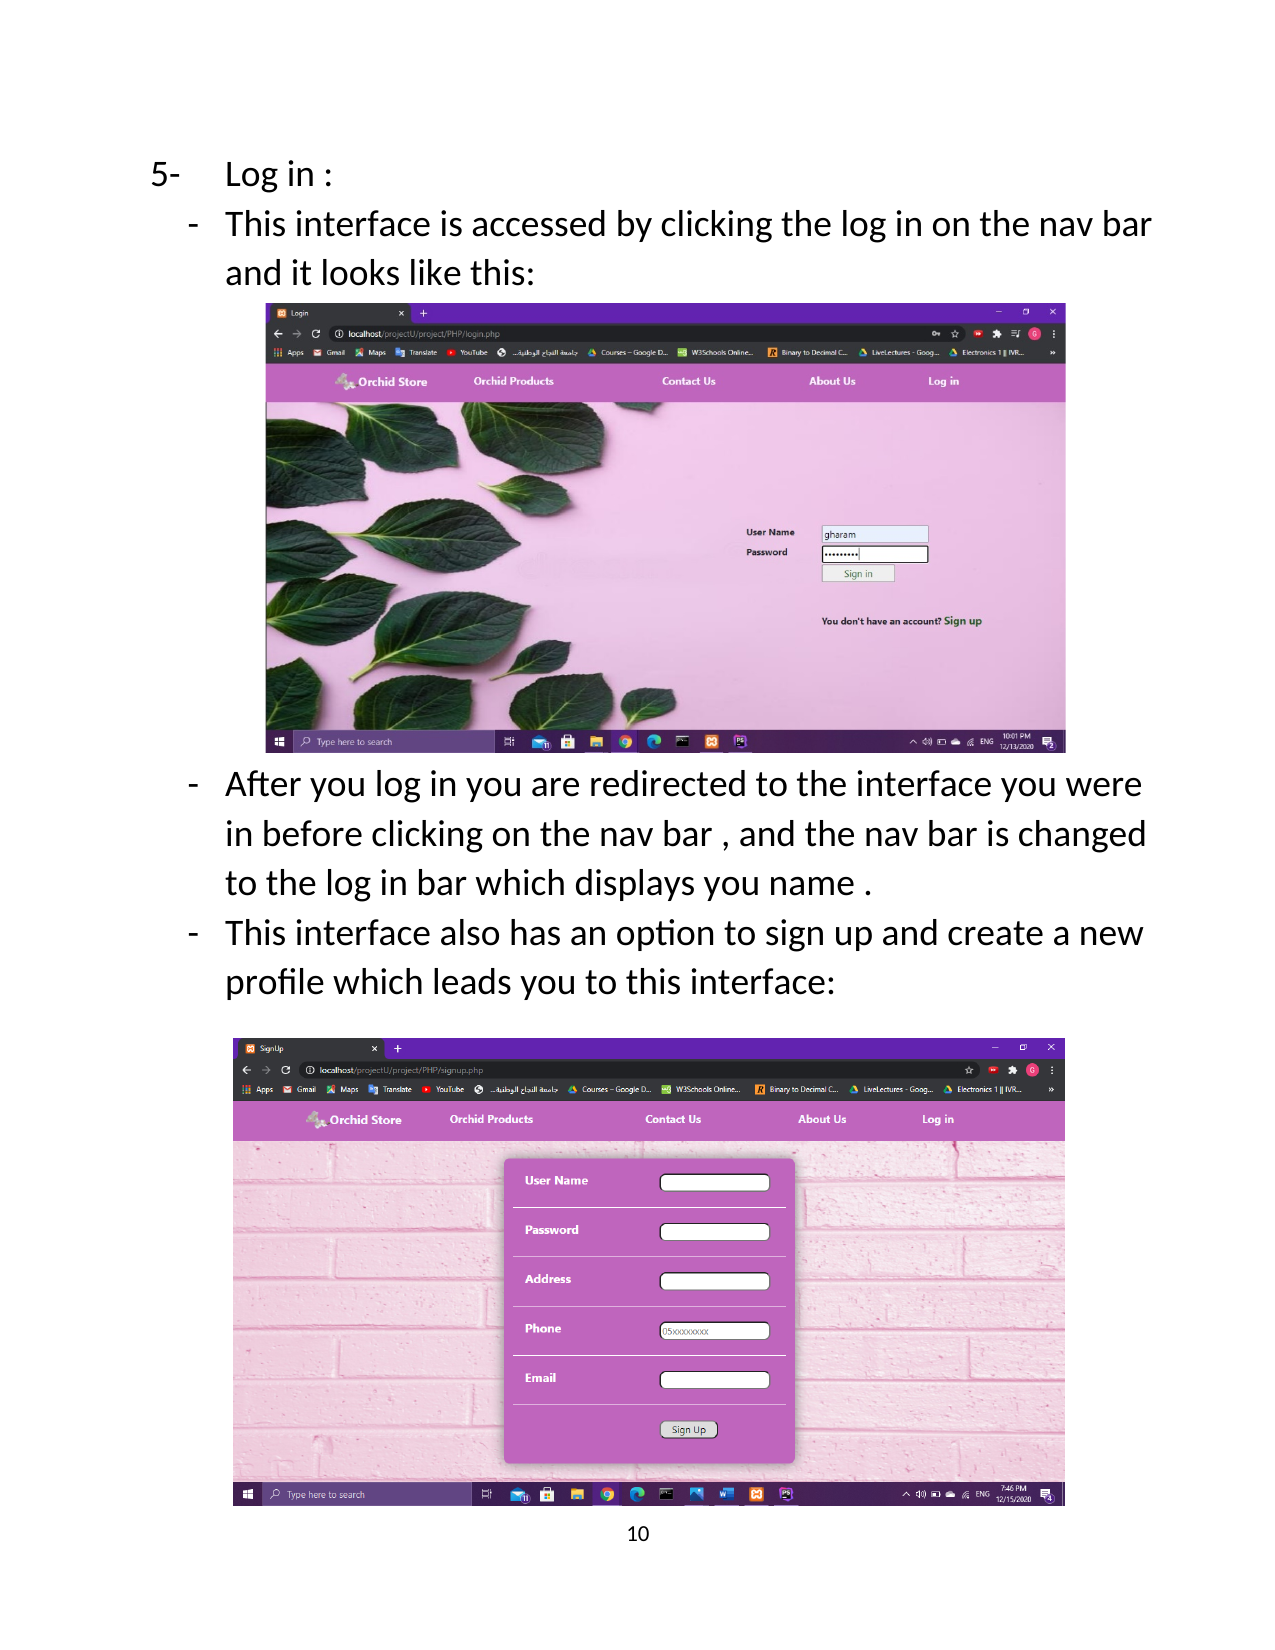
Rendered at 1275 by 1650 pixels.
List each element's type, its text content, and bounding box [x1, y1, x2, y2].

picture [265, 303, 1066, 753]
list This interface also has an option to sign up and create a new profile which leads you to this interface: [187, 909, 1162, 1004]
list Log in : [150, 150, 1162, 196]
picture [233, 1038, 1065, 1506]
list This interface is accessed by clicking the log in on the nav bar and it looks like this: [187, 199, 1162, 295]
